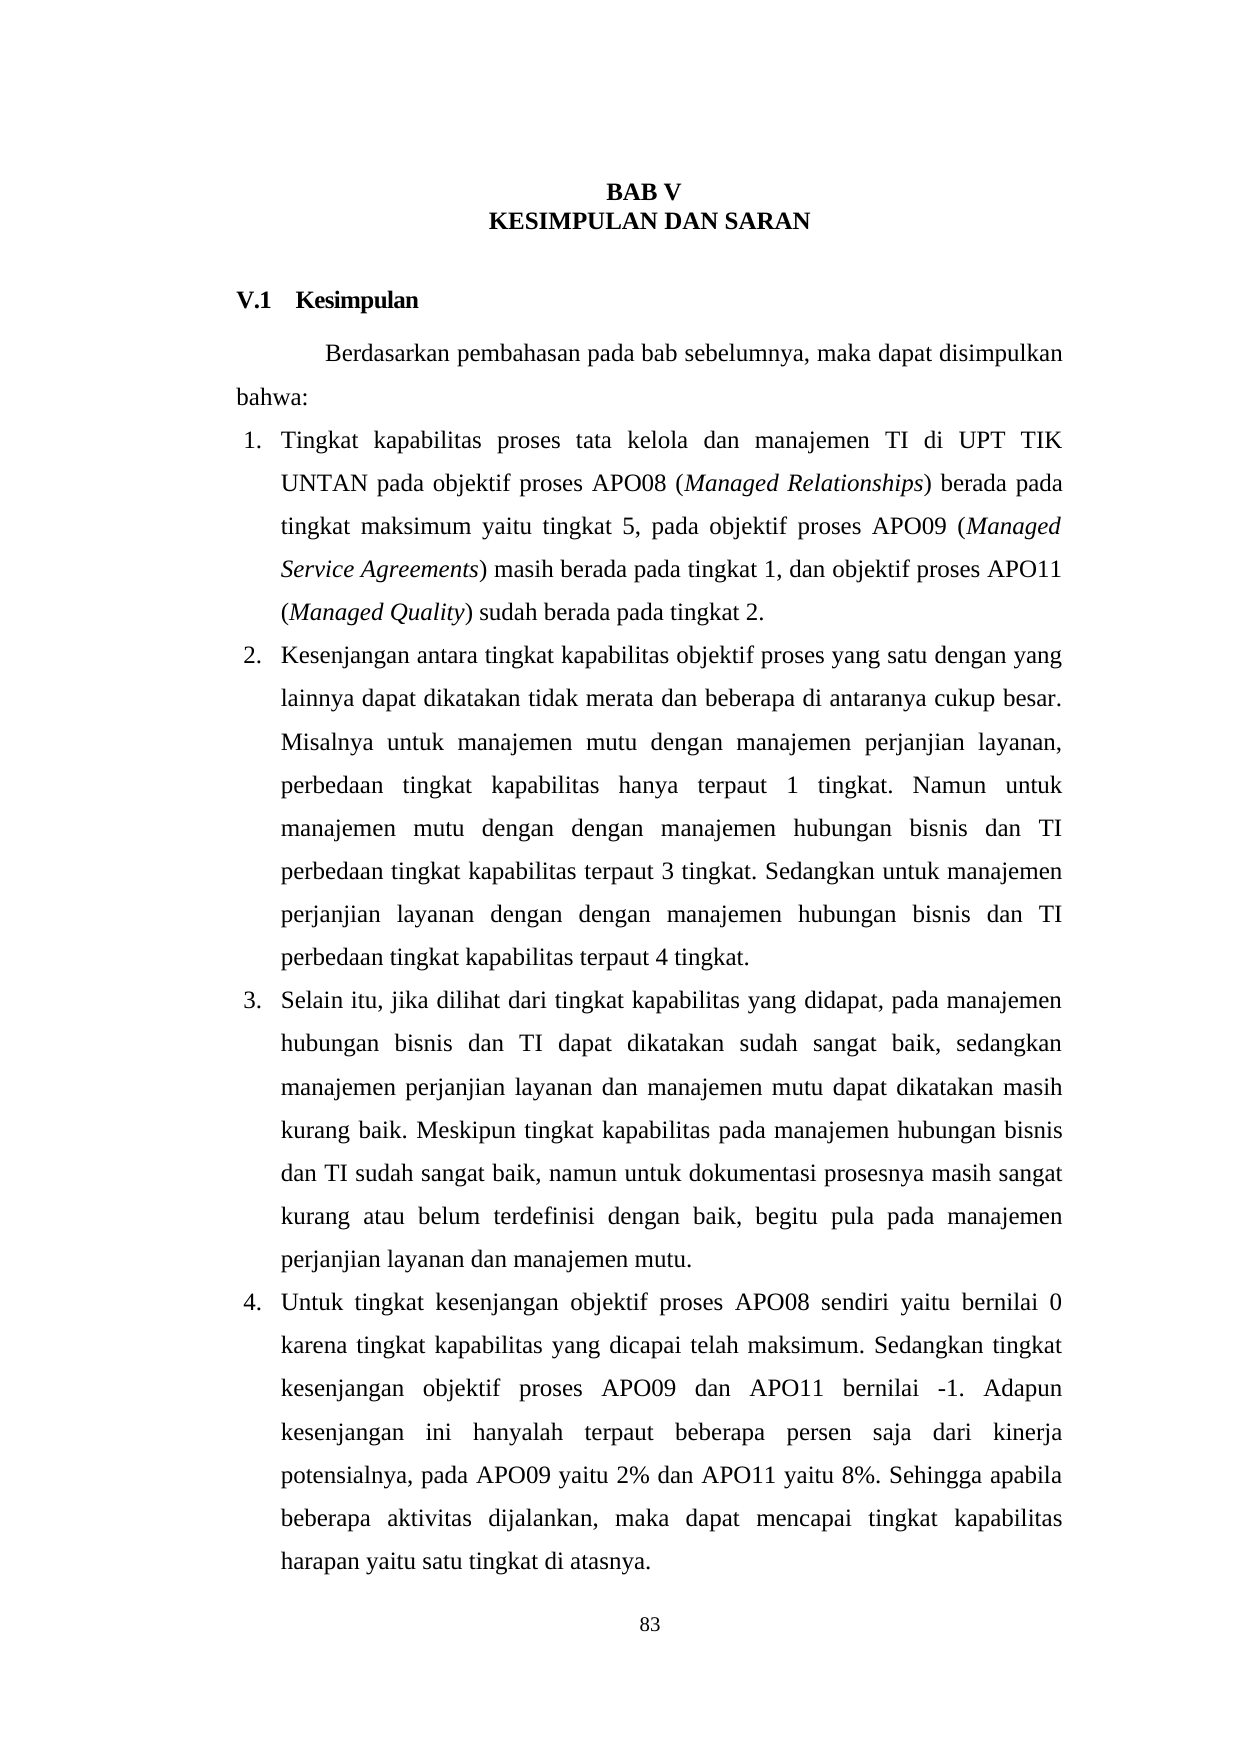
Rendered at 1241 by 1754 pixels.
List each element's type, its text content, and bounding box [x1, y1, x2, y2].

list Kesenjangan antara tingkat kapabilitas objektif proses yang satu dengan yang lainnya dapat dikatakan tidak merata dan beberapa di antaranya cukup besar. Misalnya untuk manajemen mutu dengan manajemen perjanjian layanan, perbedaan tingkat kapabilitas hanya terpaut 1 tingkat. Namun untuk manajemen mutu dengan dengan manajemen hubungan bisnis dan TI perbedaan tingkat kapabilitas terpaut 3 tingkat. Sedangkan untuk manajemen perjanjian layanan dengan dengan manajemen hubungan bisnis dan TI perbedaan tingkat kapabilitas terpaut 4 tingkat. [243, 640, 1063, 971]
list Untuk tingkat kesenjangan objektif proses APO08 sendiri yaitu bernilai 0 karena tingkat kapabilitas yang dicapai telah maksimum. Sedangkan tingkat kesenjangan objektif proses APO09 dan APO11 bernilai -1. Adapun kesenjangan ini hanyalah terpaut beberapa persen saja dari kinerja potensialnya, pada APO09 yaitu 2% dan APO11 yaitu 8%. Sehingga apabila beberapa aktivitas dijalankan, maka dapat mencapai tingkat kapabilitas harapan yaitu satu tingkat di atasnya. [243, 1287, 1063, 1575]
subtitle Kesimpulan dan Saran [236, 177, 1063, 235]
text Berdasarkan pembahasan pada bab sebelumnya, maka dapat disimpulkan bahwa: [236, 338, 1063, 410]
list Tingkat kapabilitas proses tata kelola dan manajemen TI di UPT TIK UNTAN pada objektif proses APO08 (Managed Relationships) berada pada tingkat maksimum yaitu tingkat 5, pada objektif proses APO09 (Managed Service Agreements) masih berada pada tingkat 1, dan objektif proses APO11 (Managed Quality) sudah berada pada tingkat 2. [243, 425, 1063, 626]
subtitle Kesimpulan [236, 285, 1063, 313]
list Selain itu, jika dilihat dari tingkat kapabilitas yang didapat, pada manajemen hubungan bisnis dan TI dapat dikatakan sudah sangat baik, sedangkan manajemen perjanjian layanan dan manajemen mutu dapat dikatakan masih kurang baik. Meskipun tingkat kapabilitas pada manajemen hubungan bisnis dan TI sudah sangat baik, namun untuk dokumentasi prosesnya masih sangat kurang atau belum terdefinisi dengan baik, begitu pula pada manajemen perjanjian layanan dan manajemen mutu. [243, 985, 1063, 1273]
